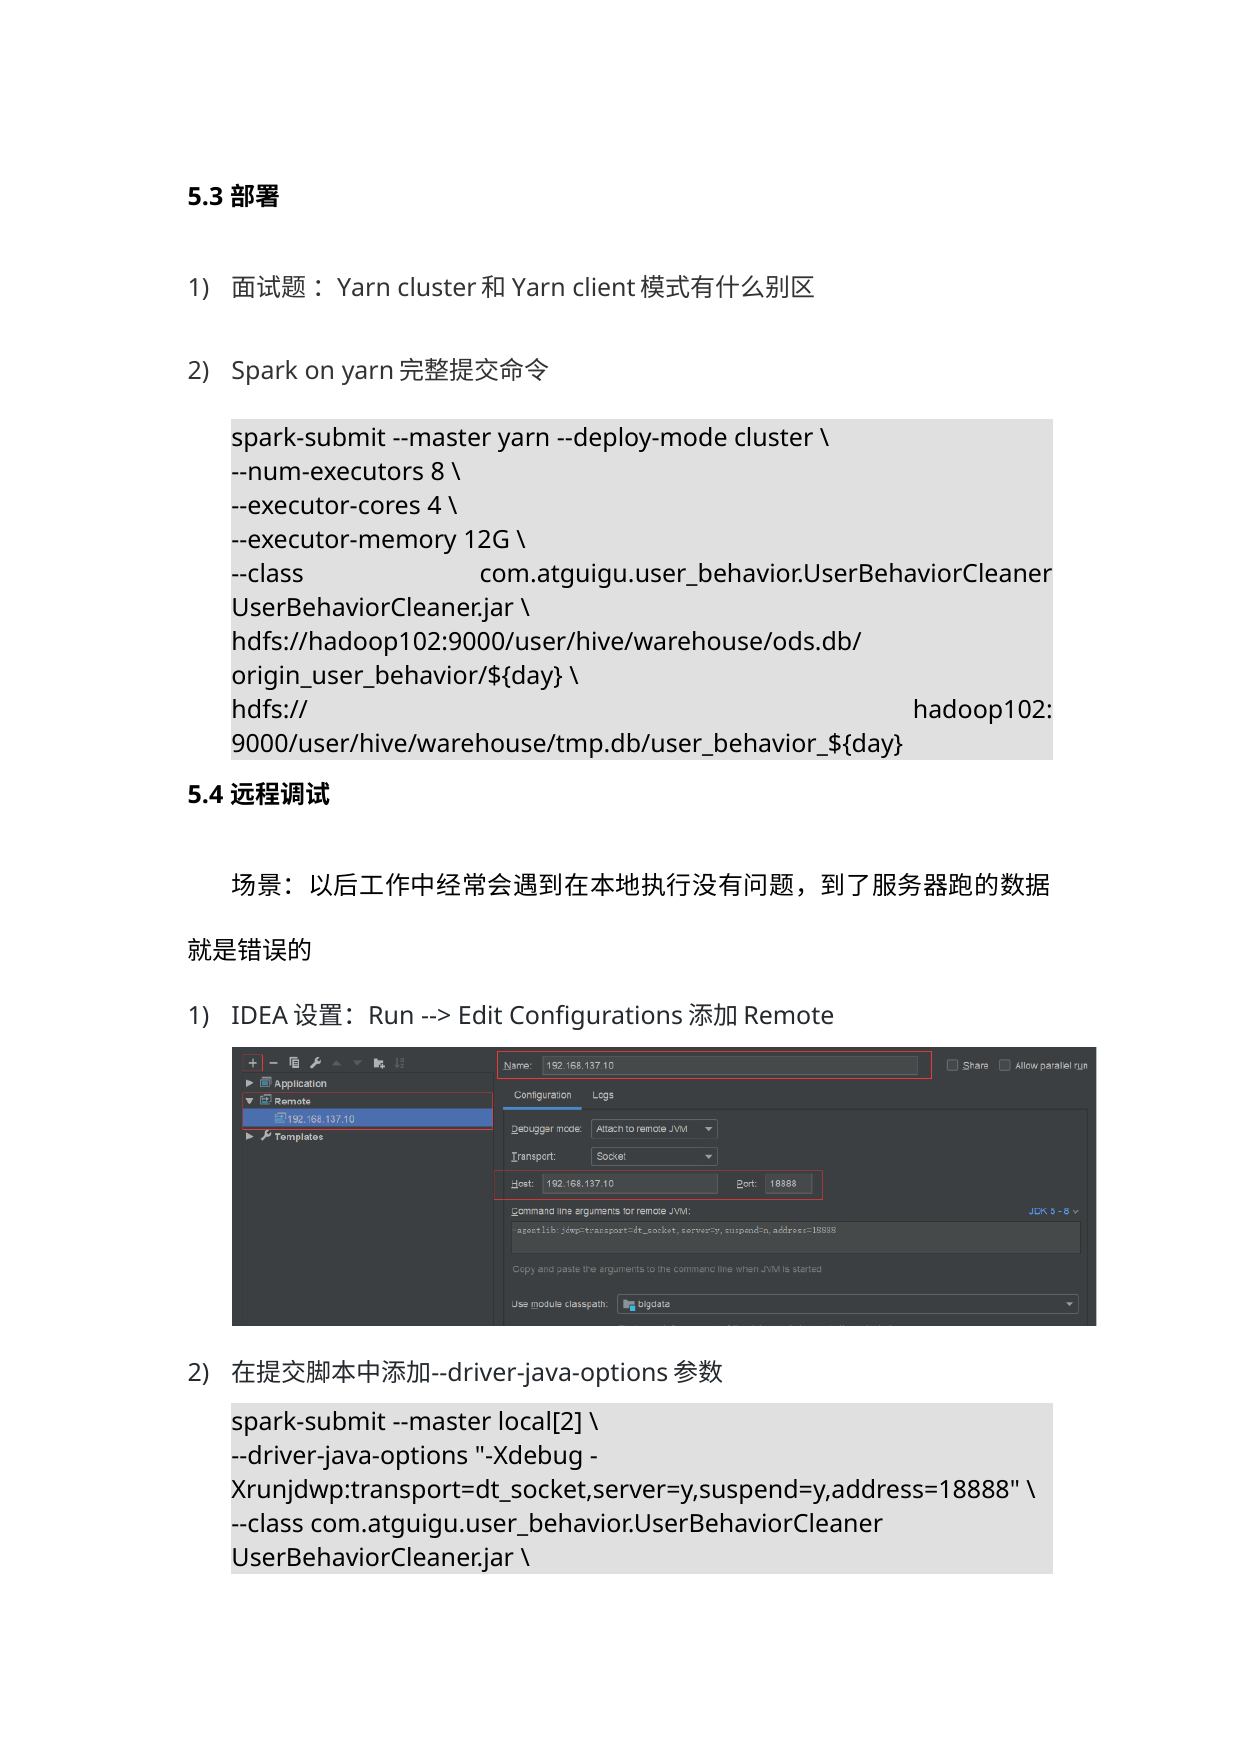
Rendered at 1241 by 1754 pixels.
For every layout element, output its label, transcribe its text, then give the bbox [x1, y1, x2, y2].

subtitle 部署 [187, 162, 1053, 227]
text --executor-memory 12G \ [231, 521, 1053, 556]
text --class com.atguigu.user_behavior.UserBehaviorCleaner UserBehaviorCleaner.jar \ [231, 1506, 1053, 1574]
picture [231, 1046, 1097, 1326]
list Spark on yarn完整提交命令 [187, 336, 1053, 401]
text 场景：以后工作中经常会遇到在本地执行没有问题，到了服务器跑的数据就是错误的 [187, 851, 1053, 981]
text --executor-cores 4 \ [231, 487, 1053, 521]
text --class com.atguigu.user_behavior.UserBehaviorCleaner UserBehaviorCleaner.jar \ [231, 556, 1053, 624]
text spark-submit --master local[2] \ [231, 1403, 1053, 1437]
list 在提交脚本中添加--driver-java-options参数 [187, 1338, 1053, 1403]
text --driver-java-options "-Xdebug -Xrunjdwp:transport=dt_socket,server=y,suspend=y,address=18888" \ [231, 1437, 1053, 1506]
text hdfs:// hadoop102: 9000/user/hive/warehouse/tmp.db/user_behavior_${day} [231, 692, 1053, 760]
list 面试题 ：Yarn cluster和Yarn client模式有什么别区 [187, 253, 1053, 318]
list IDEA设置：Run --> Edit Configurations添加Remote [187, 981, 1053, 1046]
text --num-executors 8 \ [231, 453, 1053, 487]
subtitle 5.4 远程调试 [187, 760, 1053, 825]
text spark-submit --master yarn --deploy-mode cluster \ [231, 419, 1053, 453]
text hdfs://hadoop102:9000/user/hive/warehouse/ods.db/origin_user_behavior/${day} \ [231, 624, 1053, 692]
